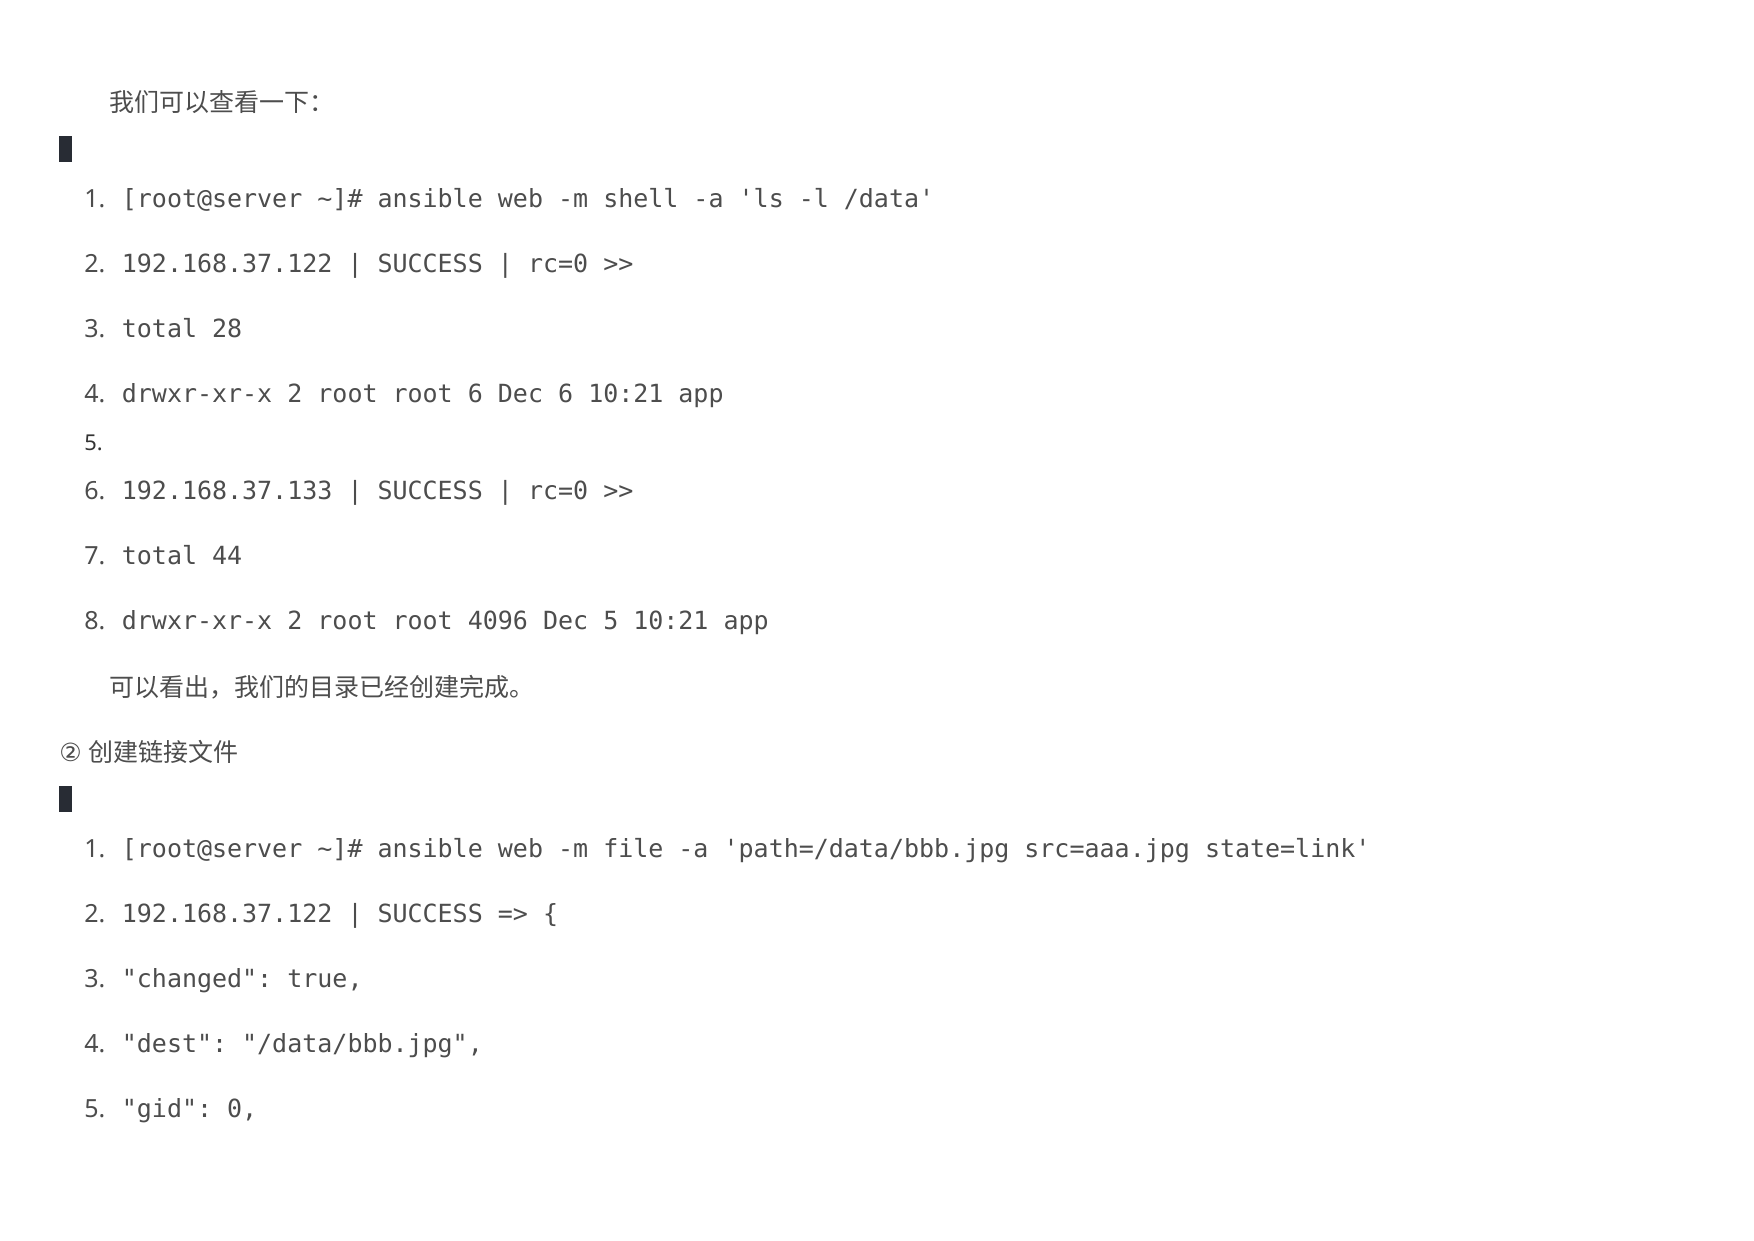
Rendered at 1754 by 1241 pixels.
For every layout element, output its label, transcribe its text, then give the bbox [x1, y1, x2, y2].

list "dest": "/data/bbb.jpg", [84, 1010, 1695, 1075]
list 192.168.37.133 | SUCCESS | rc=0 >> [84, 458, 1695, 523]
list "changed": true, [84, 945, 1695, 1010]
list drwxr-xr-x 2 root root 6 Dec 6 10:21 app [84, 360, 1695, 425]
list 192.168.37.122 | SUCCESS => { [84, 880, 1695, 945]
list 192.168.37.122 | SUCCESS | rc=0 >> [84, 230, 1695, 295]
list [root@server ~]# ansible web -m shell -a 'ls -l /data' [84, 165, 1695, 230]
text 我们可以查看一下： [59, 68, 1695, 133]
list "gid": 0, [84, 1075, 1695, 1140]
list drwxr-xr-x 2 root root 4096 Dec 5 10:21 app [84, 588, 1695, 653]
list total 44 [84, 523, 1695, 588]
list total 28 [84, 295, 1695, 360]
text 可以看出，我们的目录已经创建完成。 ② 创建链接文件 [59, 653, 1695, 783]
list [root@server ~]# ansible web -m file -a 'path=/data/bbb.jpg src=aaa.jpg state=link' [84, 815, 1695, 880]
